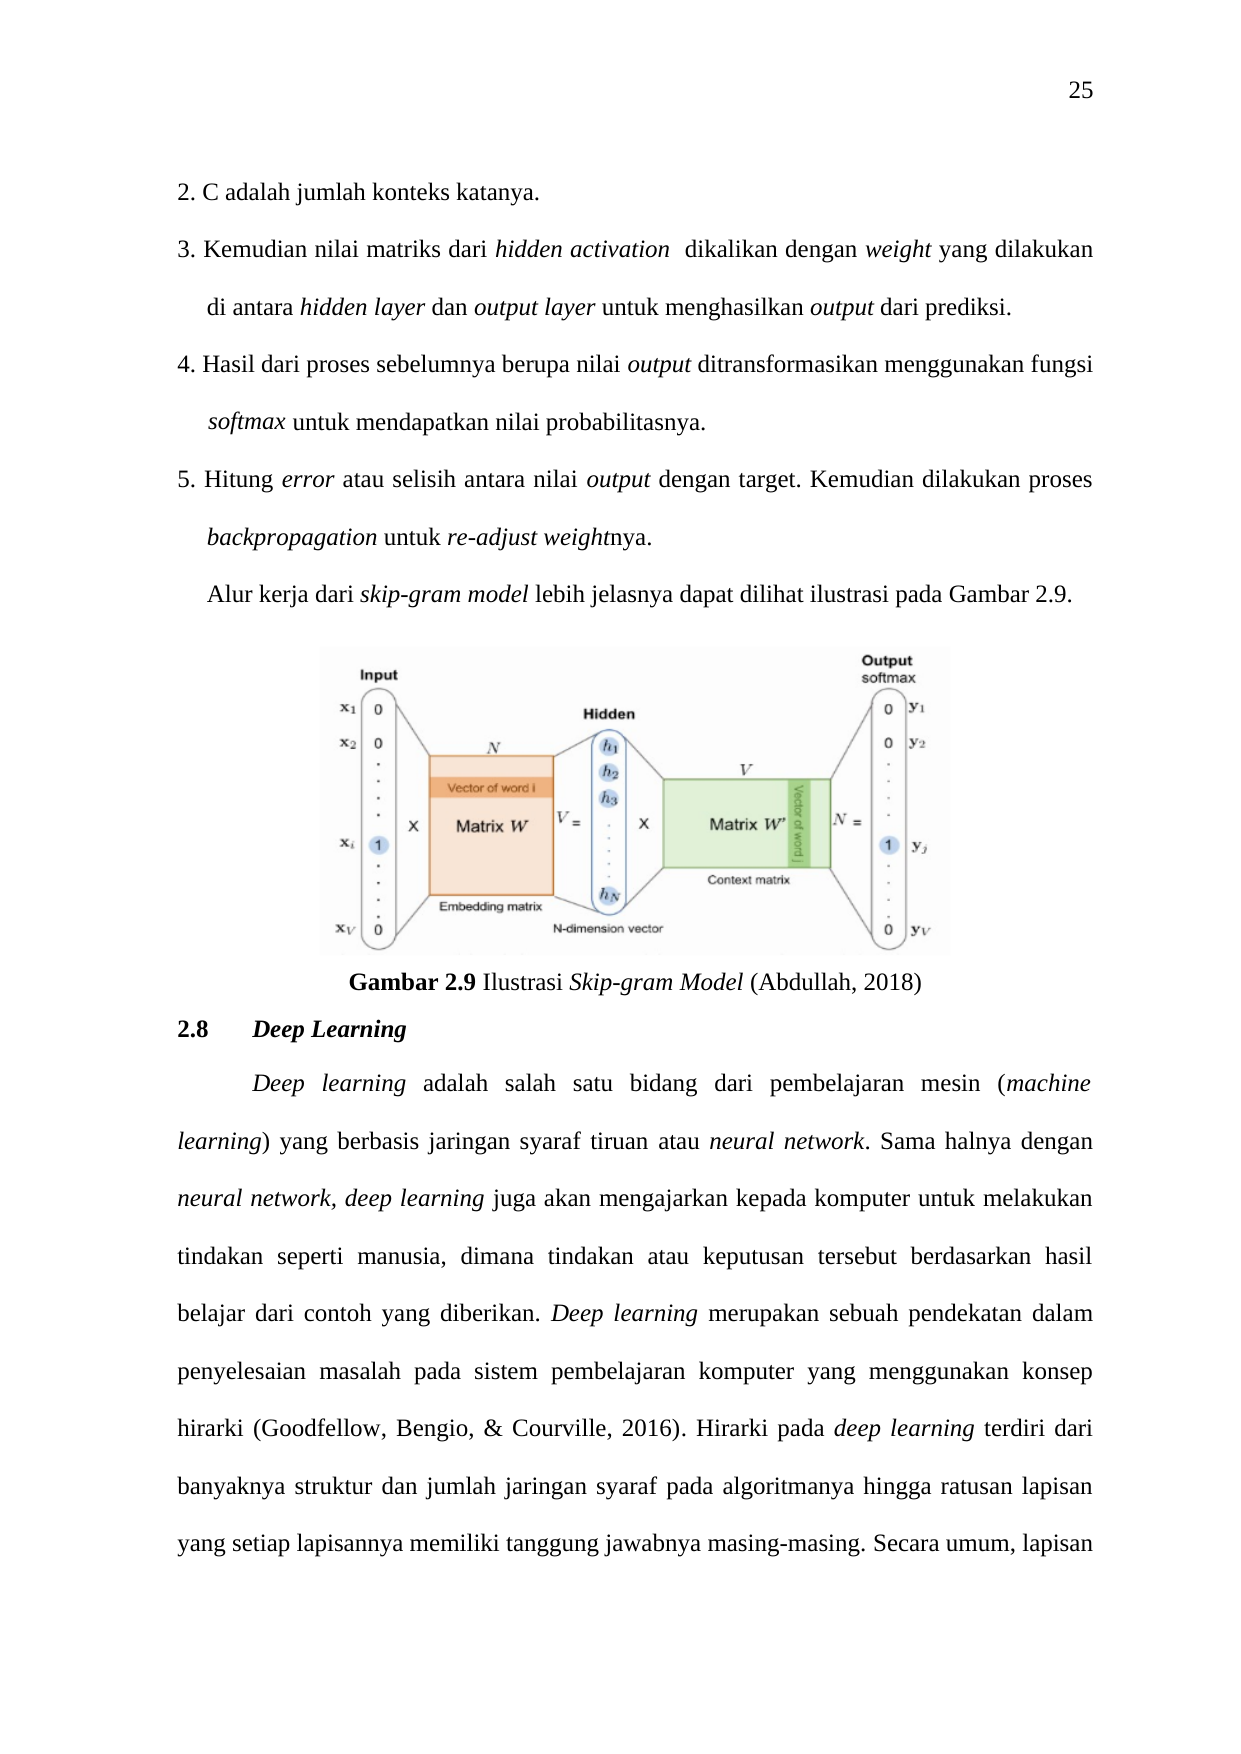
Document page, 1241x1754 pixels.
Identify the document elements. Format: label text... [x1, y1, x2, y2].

picture [319, 637, 951, 968]
text Gambar 2.9 Ilustrasi Skip-gram Model (Abdullah, 2018) [177, 967, 1093, 996]
subtitle 2.8 Deep Learning [177, 1014, 1093, 1043]
text 4. Hasil dari proses sebelumnya berupa nilai output ditransformasikan menggunakan fungsi untuk mendapatkan nilai probabilitasnya. [177, 349, 1093, 436]
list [177, 1068, 1093, 1557]
text 2. C adalah jumlah konteks katanya. [177, 177, 1093, 206]
text Alur kerja dari skip-gram model lebih jelasnya dapat dilihat ilustrasi pada Gambar 2.9. [177, 579, 1093, 608]
text 3. Kemudian nilai matriks dari hidden activation dikalikan dengan weight yang dilakukan di antara hidden layer dan output layer untuk menghasilkan output dari prediksi. [177, 234, 1093, 321]
text 5. Hitung error atau selisih antara nilai output dengan target. Kemudian dilakukan proses backpropagation untuk re-adjust weightnya. [177, 464, 1093, 551]
